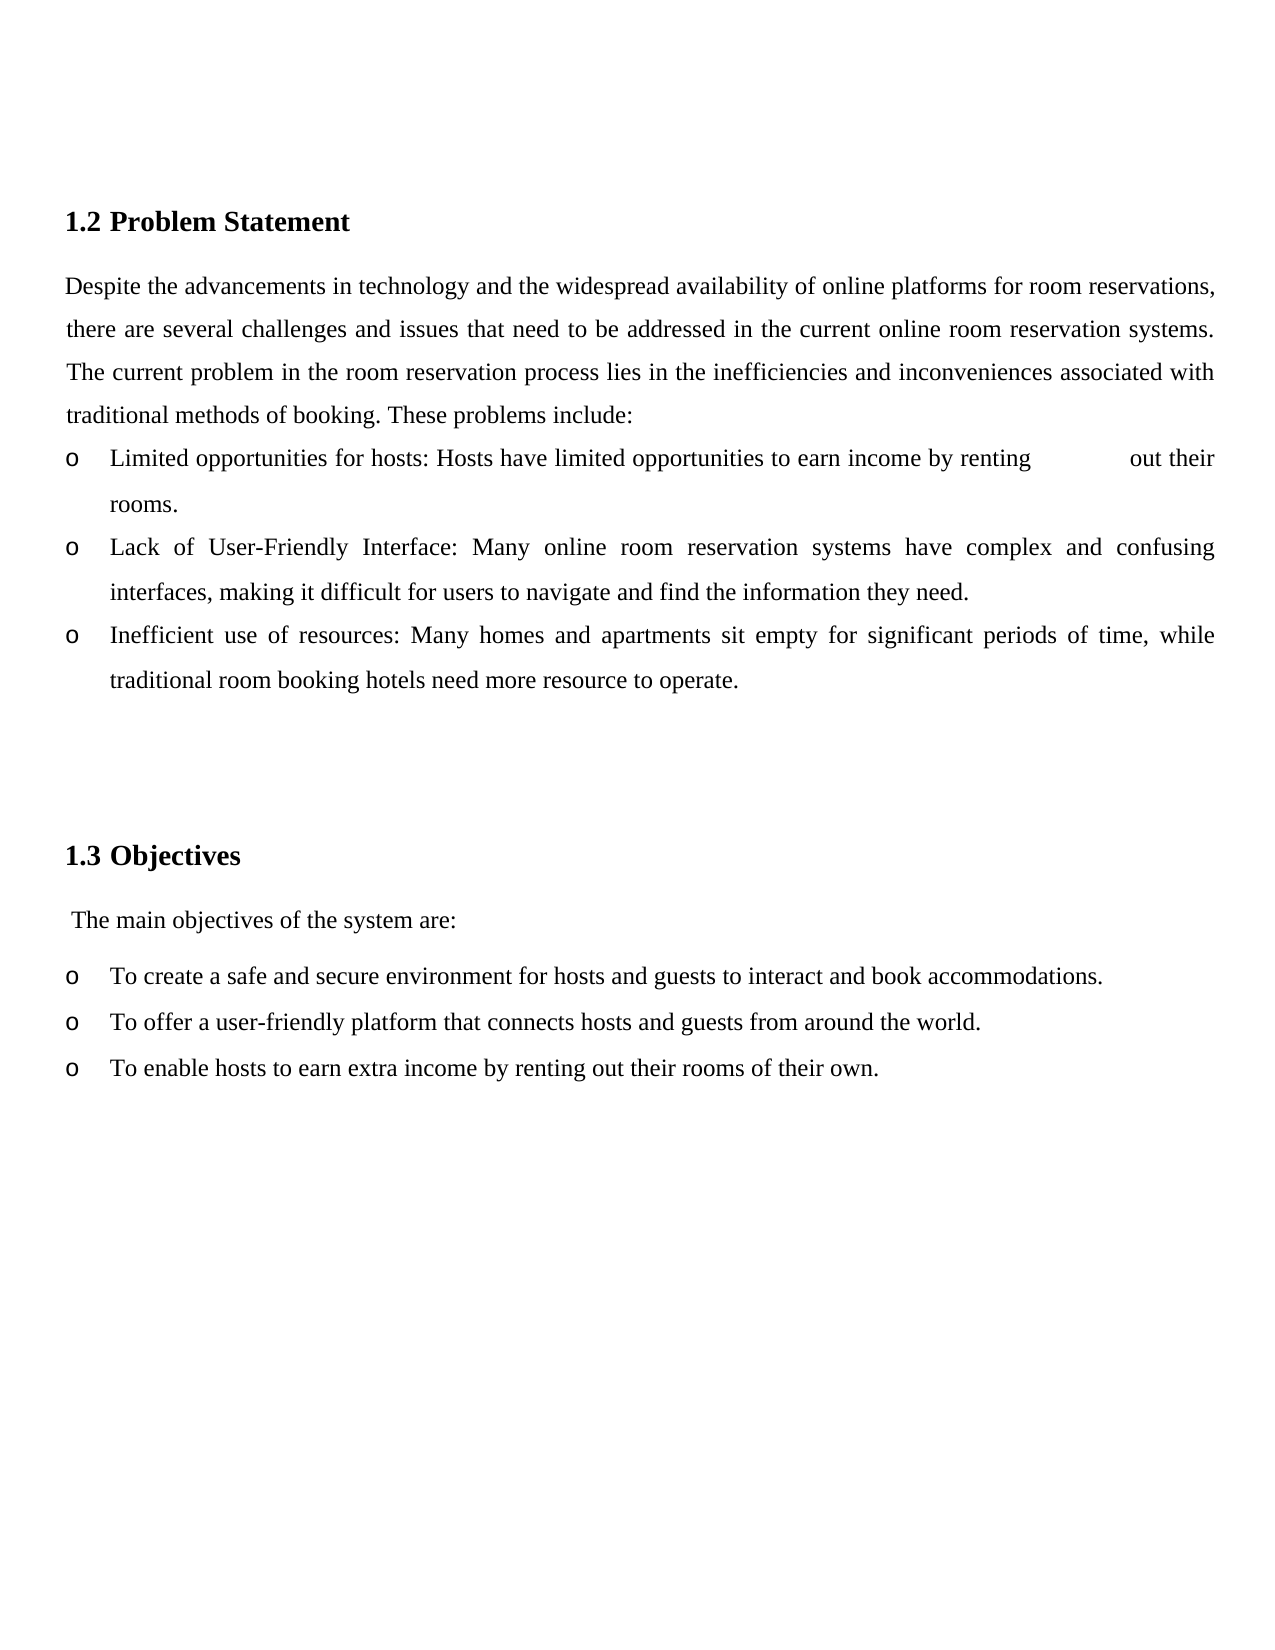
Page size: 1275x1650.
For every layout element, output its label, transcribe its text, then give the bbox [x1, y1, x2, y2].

list Lack of User-Friendly Interface: Many online room reservation systems have complex and confusing interfaces, making it difficult for users to navigate and find the information they need. [64, 532, 1217, 606]
list Problem Statement [64, 204, 1217, 237]
text The main objectives of the system are: [71, 905, 1145, 934]
text Despite the advancements in technology and the widespread availability of online platforms for room reservations, there are several challenges and issues that need to be addressed in the current online room reservation systems. The current problem in the room reservation process lies in the inefficiencies and inconveniences associated with traditional methods of booking. These problems include: [64, 271, 1217, 429]
list Objectives [64, 838, 1217, 871]
list Limited opportunities for hosts: Hosts have limited opportunities to earn income by renting out their rooms. [64, 443, 1217, 517]
list To offer a user-friendly platform that connects hosts and guests from around the world. [64, 1007, 1217, 1038]
list Inefficient use of resources: Many homes and apartments sit empty for significant periods of time, while traditional room booking hotels need more resource to operate. [64, 620, 1217, 694]
list To create a safe and secure environment for hosts and guests to interact and book accommodations. [64, 961, 1217, 992]
list To enable hosts to earn extra income by renting out their rooms of their own. [64, 1053, 1217, 1084]
